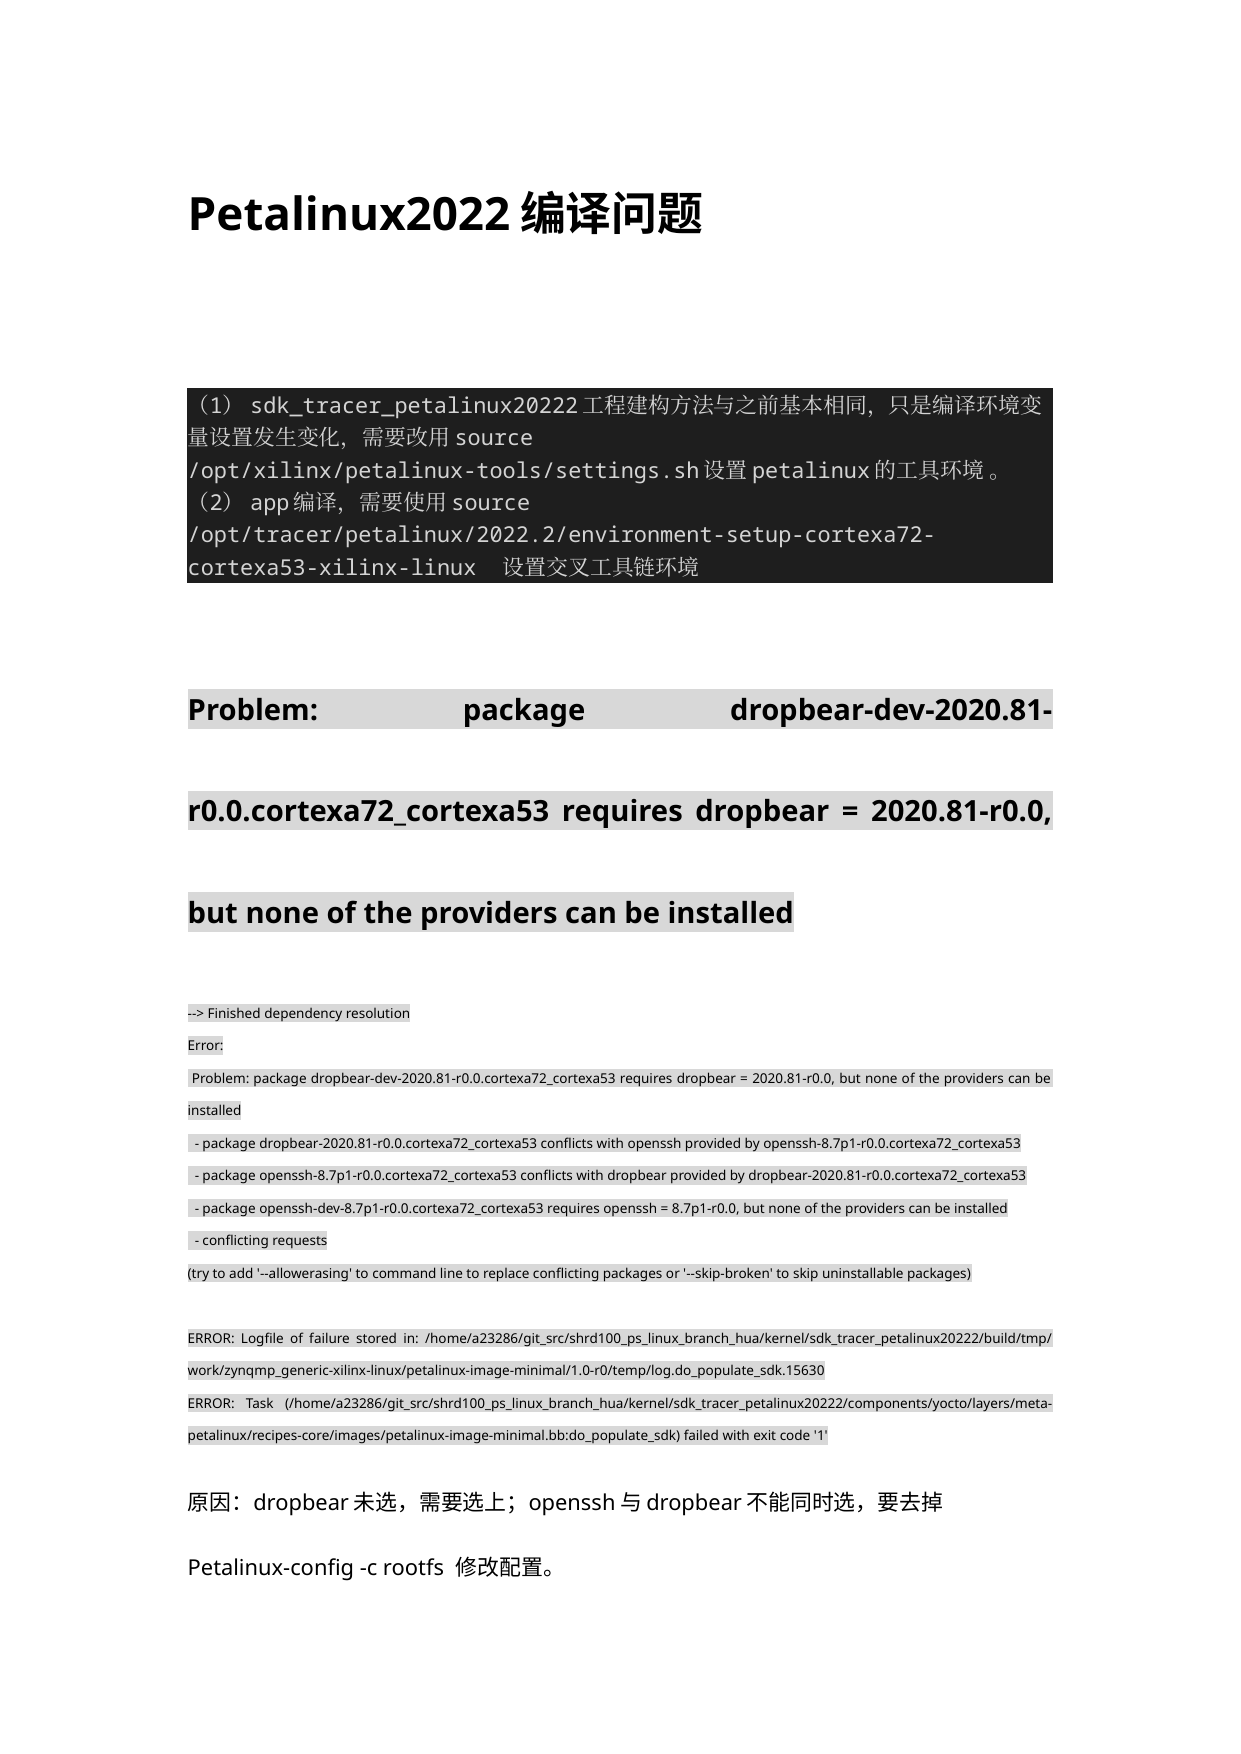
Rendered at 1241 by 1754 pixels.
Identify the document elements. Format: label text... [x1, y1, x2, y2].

text - package openssh-8.7p1-r0.0.cortexa72_cortexa53 conflicts with dropbear provided by dropbear-2020.81-r0.0.cortexa72_cortexa53 [187, 1159, 1053, 1192]
text Petalinux-config -c rootfs 修改配置。 [187, 1549, 1053, 1582]
text （1） sdk_tracer_petalinux20222工程建构方法与之前基本相同，只是编译环境变量设置发生变化，需要改用source /opt/xilinx/petalinux-tools/settings.sh设置petalinux的工具环境 。 [187, 388, 1053, 485]
subtitle Petalinux2022编译问题 [187, 162, 1053, 259]
text ERROR: Task (/home/a23286/git_src/shrd100_ps_linux_branch_hua/kernel/sdk_tracer_petalinux20222/components/yocto/layers/meta-petalinux/recipes-core/images/petalinux-image-minimal.bb:do_populate_sdk) failed with exit code '1' [187, 1387, 1053, 1452]
text ERROR: Logfile of failure stored in: /home/a23286/git_src/shrd100_ps_linux_branch_hua/kernel/sdk_tracer_petalinux20222/build/tmp/work/zynqmp_generic-xilinx-linux/petalinux-image-minimal/1.0-r0/temp/log.do_populate_sdk.15630 [187, 1322, 1053, 1387]
text - package dropbear-2020.81-r0.0.cortexa72_cortexa53 conflicts with openssh provided by openssh-8.7p1-r0.0.cortexa72_cortexa53 [187, 1127, 1053, 1159]
text Problem: package dropbear-dev-2020.81-r0.0.cortexa72_cortexa53 requires dropbear = 2020.81-r0.0, but none of the providers can be installed [187, 1062, 1053, 1127]
text - conflicting requests [187, 1224, 1053, 1257]
text 原因：dropbear未选，需要选上；openssh与dropbear不能同时选，要去掉 [187, 1484, 1053, 1517]
text Error: [187, 1029, 1053, 1062]
text (try to add '--allowerasing' to command line to replace conflicting packages or '--skip-broken' to skip uninstallable packages) [187, 1257, 1053, 1289]
subtitle Problem: package dropbear-dev-2020.81-r0.0.cortexa72_cortexa53 requires dropbear = 2020.81-r0.0, but none of the providers can be installed [187, 677, 1053, 944]
text （2） app编译，需要使用source /opt/tracer/petalinux/2022.2/environment-setup-cortexa72-cortexa53-xilinx-linux 设置交叉工具链环境 [187, 485, 1053, 583]
text --> Finished dependency resolution [187, 997, 1053, 1029]
text - package openssh-dev-8.7p1-r0.0.cortexa72_cortexa53 requires openssh = 8.7p1-r0.0, but none of the providers can be installed [187, 1192, 1053, 1224]
